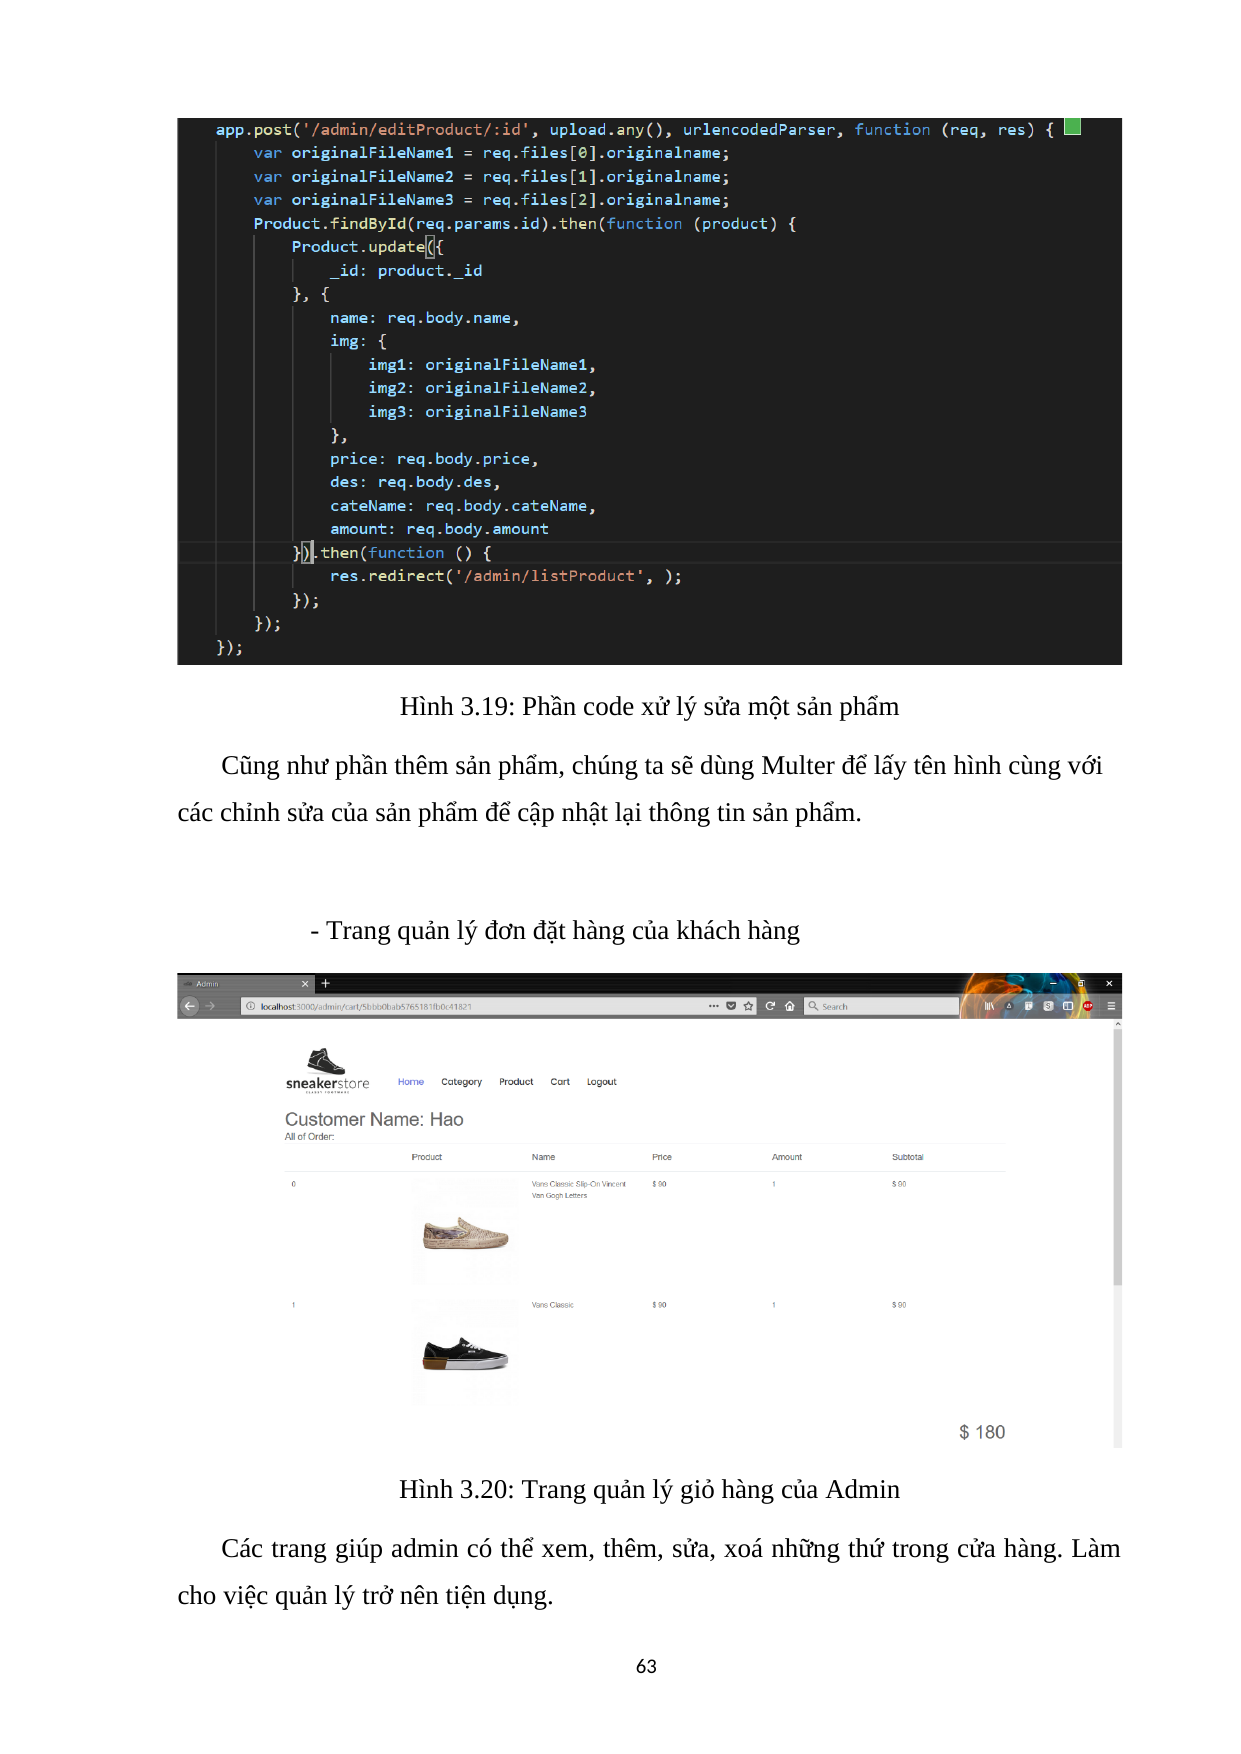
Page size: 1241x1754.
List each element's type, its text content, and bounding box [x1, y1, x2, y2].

picture [177, 973, 1123, 1448]
text Cũng như phần thêm sản phẩm, chúng ta sẽ dùng Multer để lấy tên hình cùng với các chỉnh sửa của sản phẩm để cập nhật lại thông tin sản phẩm. [177, 749, 1122, 827]
text Hình 3.19: Phần code xử lý sửa một sản phẩm [177, 690, 1122, 721]
text - Trang quản lý đơn đặt hàng của khách hàng [266, 914, 1122, 945]
picture [177, 118, 1123, 665]
text Hình 3.20: Trang quản lý giỏ hàng của Admin [177, 1473, 1122, 1504]
text Các trang giúp admin có thể xem, thêm, sửa, xoá những thứ trong cửa hàng. Làm cho việc quản lý trở nên tiện dụng. [177, 1532, 1122, 1610]
